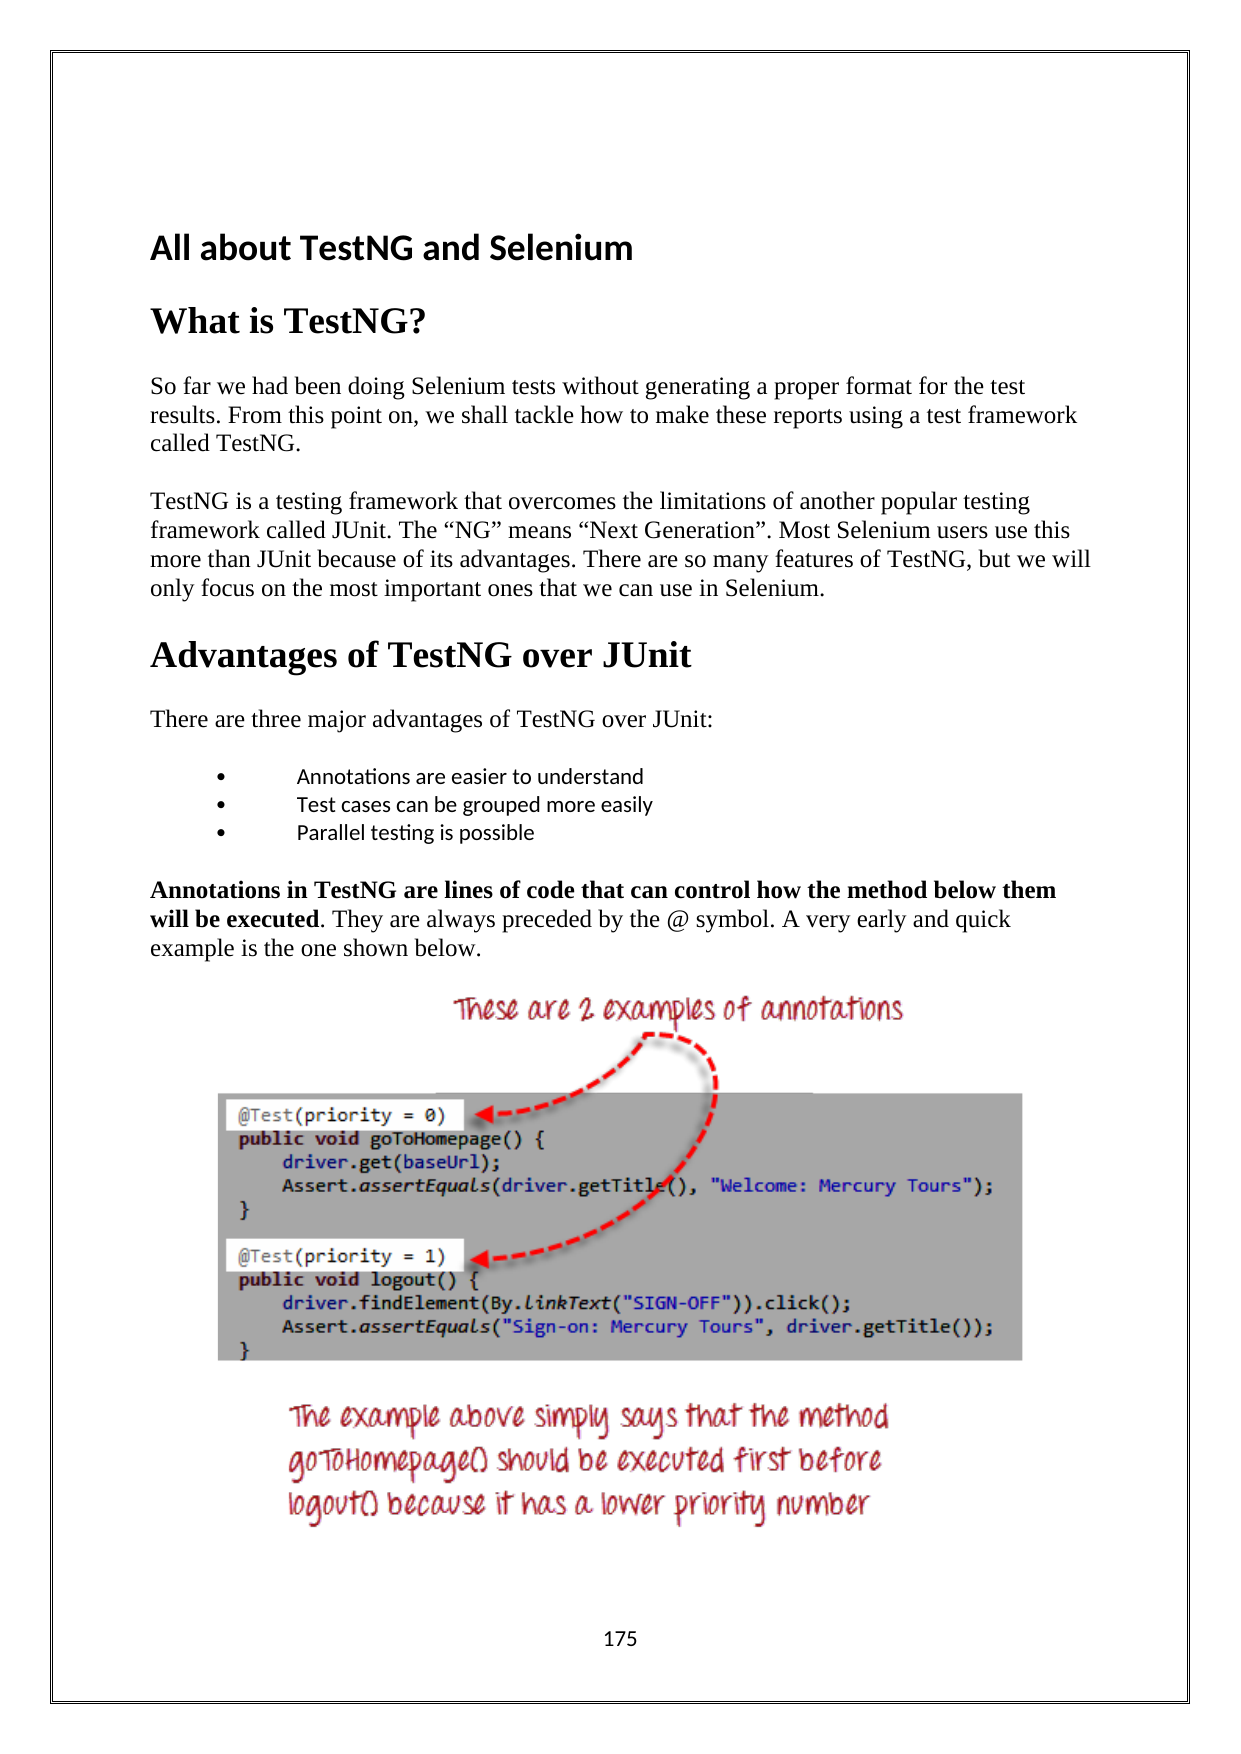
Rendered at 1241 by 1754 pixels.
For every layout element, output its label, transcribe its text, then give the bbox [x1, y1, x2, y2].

text There are three major advantages of TestNG over JUnit: [150, 704, 1090, 733]
list Parallel testing is possible [217, 818, 1090, 846]
table_header What is TestNG? So far we had been doing Selenium tests without generating a proper format for the test results. From this point on, we shall tackle how to make these reports using a test framework called TestNG. TestNG is a testing framework that overcomes the limitations of another popular testing framework called JUnit. The “NG” means “Next Generation”. Most Selenium users use this more than JUnit because of its advantages. There are so many features of TestNG, but we will only focus on the most important ones that we can use in Selenium. [149, 297, 1098, 603]
picture [217, 991, 1023, 1560]
list Annotations are easier to understand [217, 762, 1090, 790]
list Test cases can be grouped more easily [217, 790, 1090, 818]
text All about TestNG and Selenium [150, 223, 1090, 269]
text Annotations in TestNG are lines of code that can control how the method below them will be executed. They are always preceded by the @ symbol. A very early and quick example is the one shown below. [150, 876, 1090, 962]
subtitle Advantages of TestNG over JUnit [150, 632, 1090, 675]
